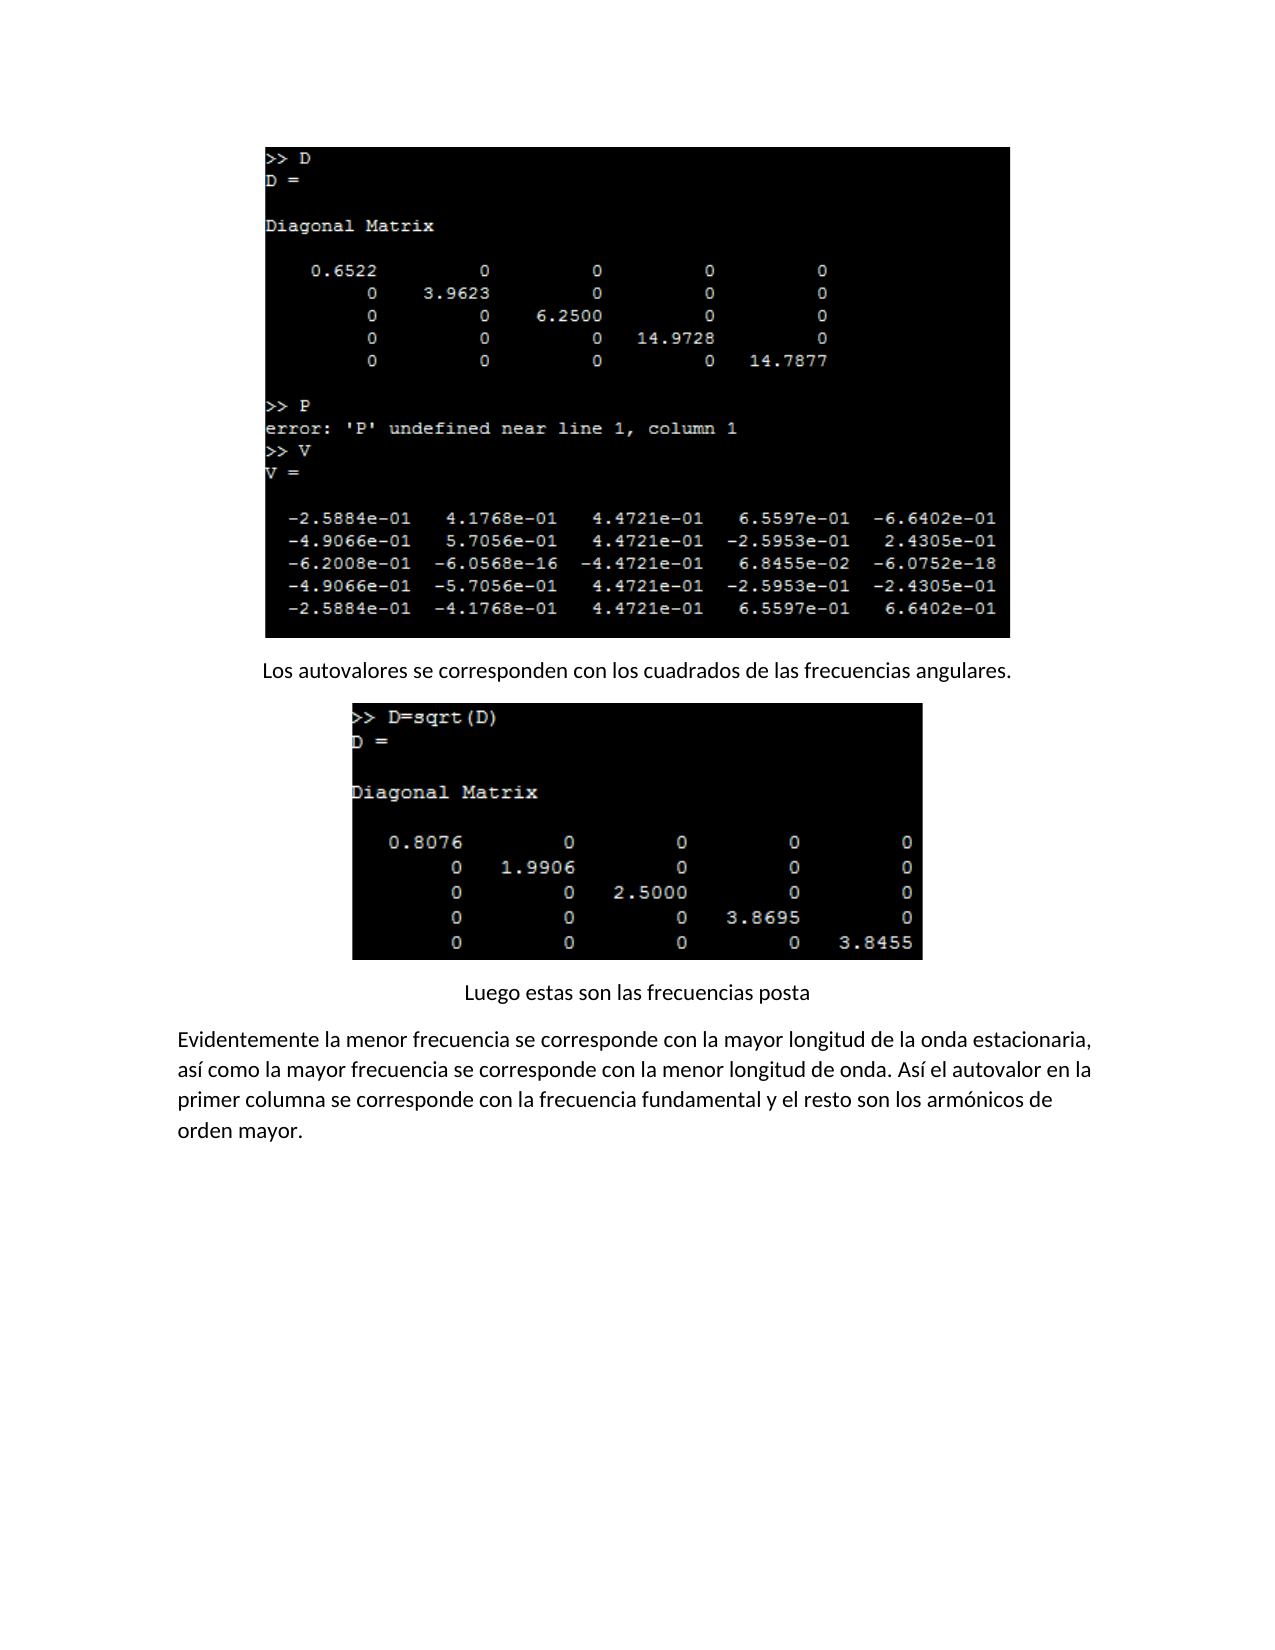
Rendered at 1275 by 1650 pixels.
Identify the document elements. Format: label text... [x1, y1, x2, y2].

text Luego estas son las frecuencias posta [177, 978, 1098, 1006]
picture [352, 703, 923, 960]
picture [265, 147, 1011, 638]
text Los autovalores se corresponden con los cuadrados de las frecuencias angulares. [177, 656, 1098, 684]
text Evidentemente la menor frecuencia se corresponde con la mayor longitud de la onda estacionaria, así como la mayor frecuencia se corresponde con la menor longitud de onda. Así el autovalor en la primer columna se corresponde con la frecuencia fundamental y el resto son los armónicos de orden mayor. [177, 1025, 1098, 1144]
